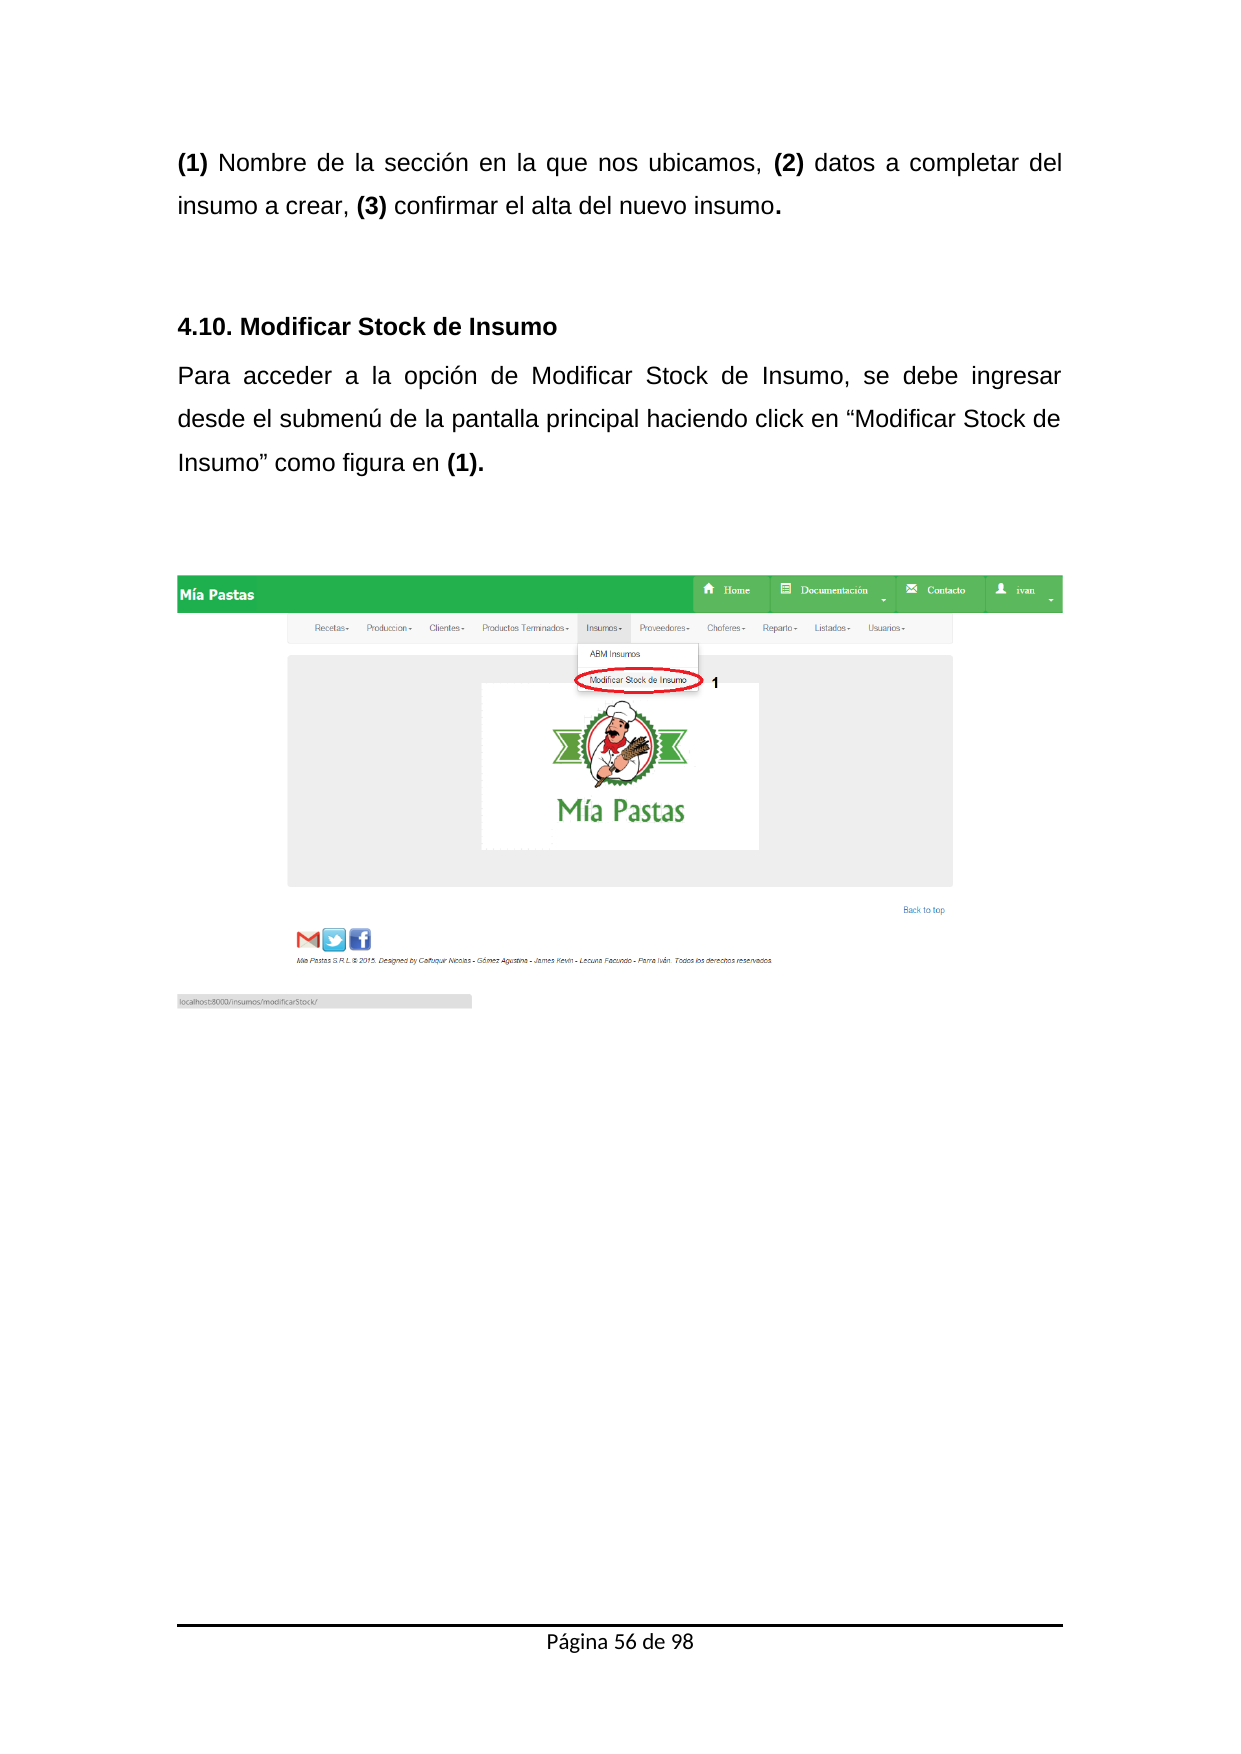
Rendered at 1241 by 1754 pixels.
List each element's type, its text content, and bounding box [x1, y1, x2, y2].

text (1) Nombre de la sección en la que nos ubicamos, (2) datos a completar del insumo a crear, (3) confirmar el alta del nuevo insumo. [177, 148, 1063, 219]
picture [177, 575, 1063, 1047]
text Para acceder a la opción de Modificar Stock de Insumo, se debe ingresar desde el submenú de la pantalla principal haciendo click en “Modificar Stock de Insumo” como figura en (1). [177, 361, 1063, 476]
subtitle 4.10. Modificar Stock de Insumo [177, 312, 1063, 341]
